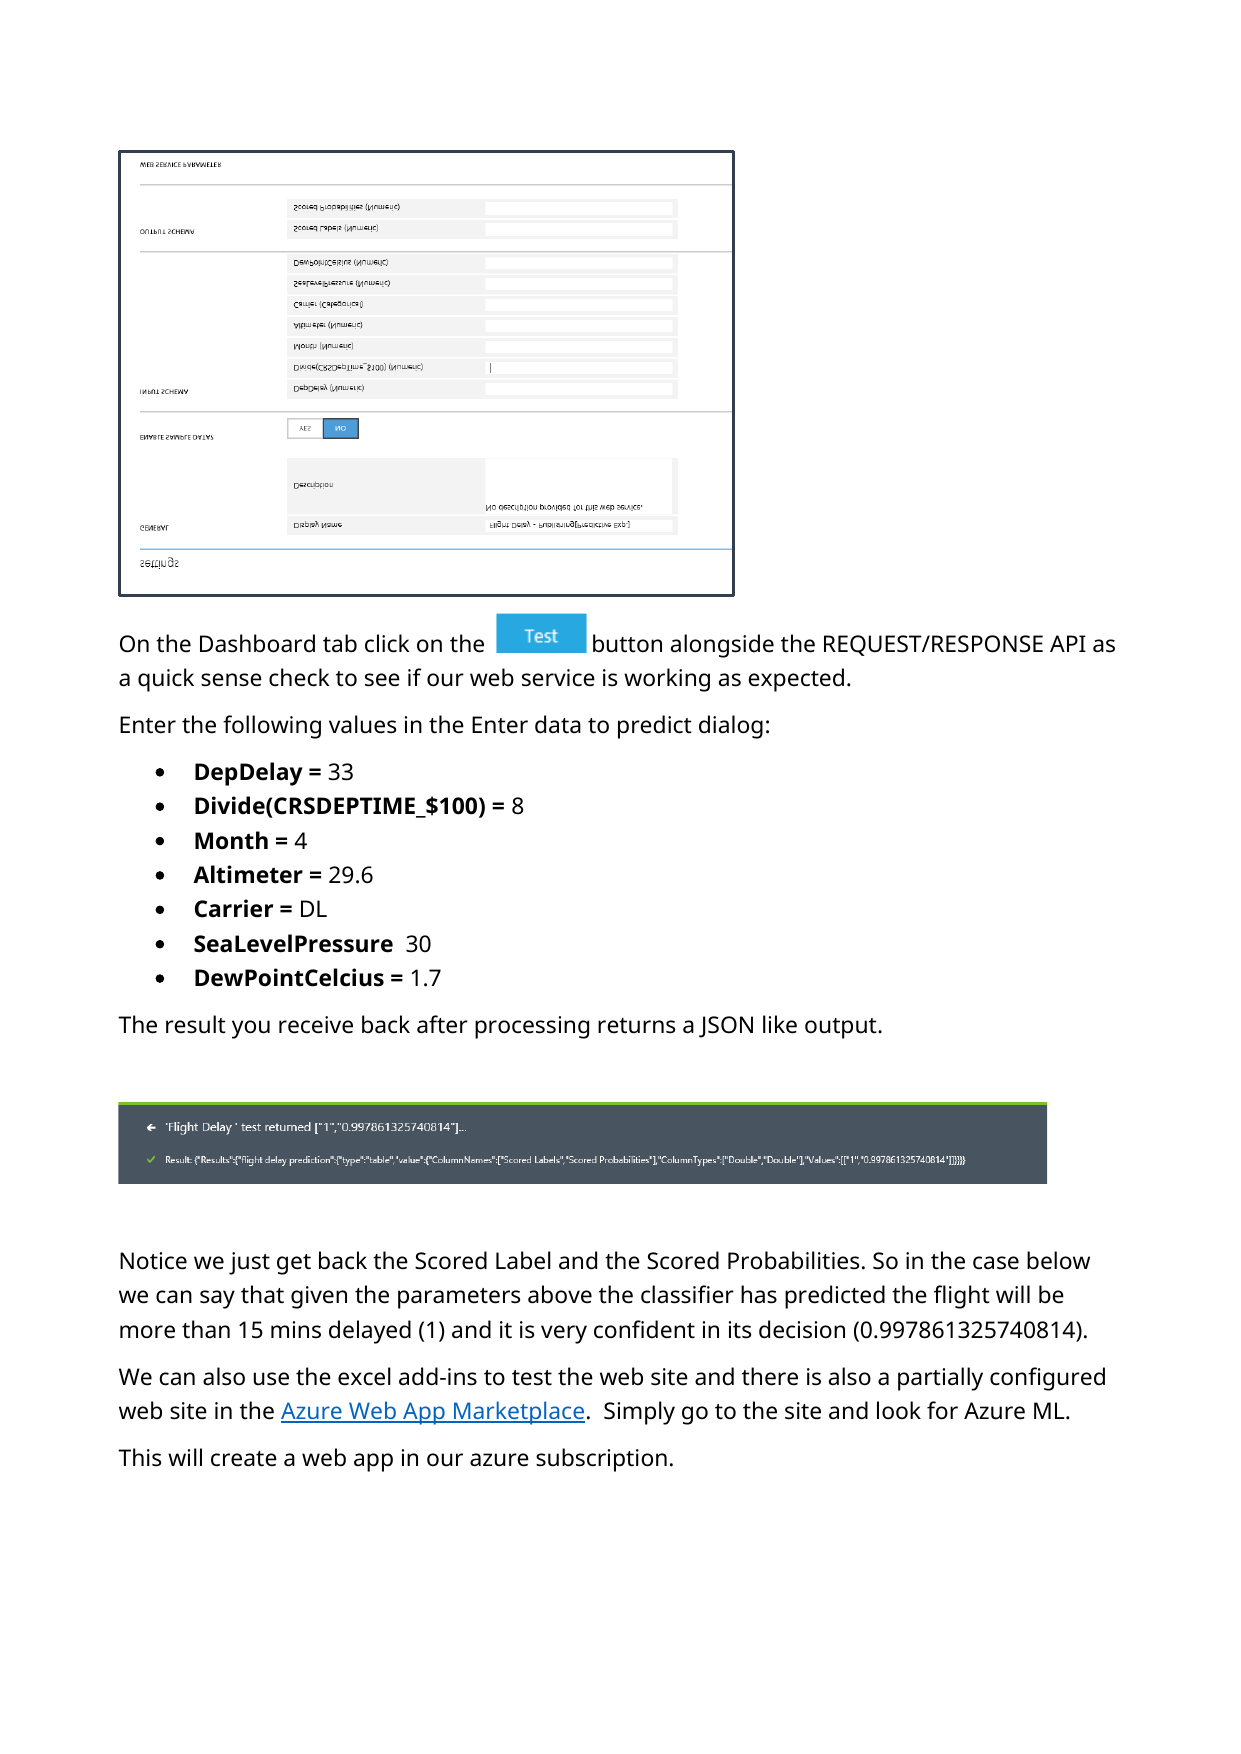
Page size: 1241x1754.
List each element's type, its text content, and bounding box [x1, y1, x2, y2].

text We can also use the excel add-ins to test the web site and there is also a partially configured web site in the Azure Web App Marketplace. Simply go to the site and look for Azure ML. [118, 1361, 1128, 1426]
list Month = 4 [156, 824, 1128, 856]
list SeaLevelPressure 30 [156, 928, 1128, 959]
list Divide(CRSDEPTIME_$100) = 8 [156, 790, 1128, 821]
text Notice we just get back the Scored Label and the Scored Probabilities. So in the case below we can say that given the parameters above the classifier has predicted the flight will be more than 15 mins delayed (1) and it is very confident in its decision (0.997861325740814). [118, 1245, 1128, 1345]
picture [491, 612, 591, 653]
text Enter the following values in the Enter data to predict dialog: [118, 709, 1128, 740]
list DewPointCelcius = 1.7 [156, 962, 1128, 993]
picture [121, 153, 732, 594]
list Carrier = DL [156, 893, 1128, 924]
text The result you receive back after processing returns a JSON like output. [118, 1009, 1128, 1040]
text This will create a web app in our azure subscription. [118, 1442, 1128, 1473]
picture [118, 1102, 1048, 1184]
list Altimeter = 29.6 [156, 859, 1128, 890]
list DepDelay = 33 [156, 756, 1128, 787]
text On the Dashboard tab click on the button alongside the REQUEST/RESPONSE API as a quick sense check to see if our web service is working as expected. [118, 612, 1128, 693]
